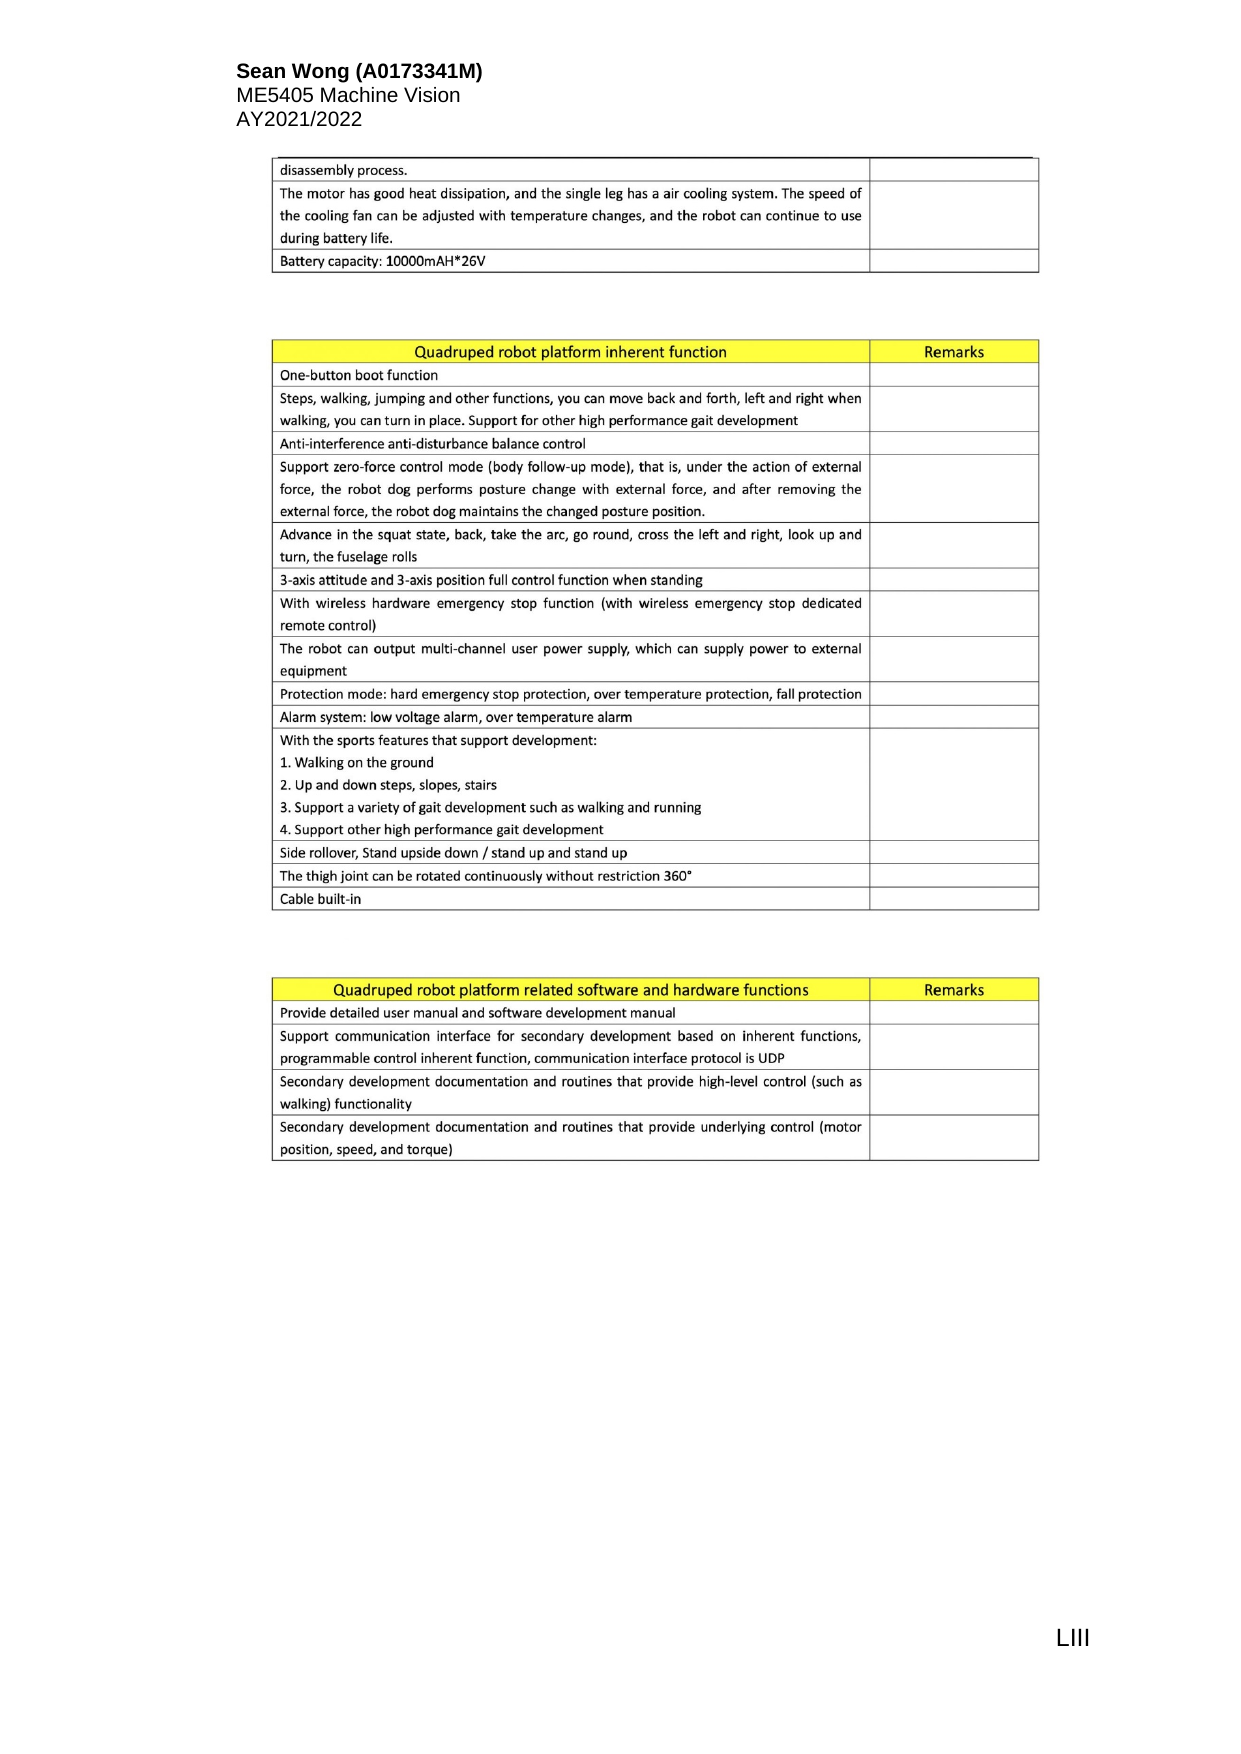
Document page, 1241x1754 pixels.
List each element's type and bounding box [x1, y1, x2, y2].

picture [265, 150, 1044, 1166]
